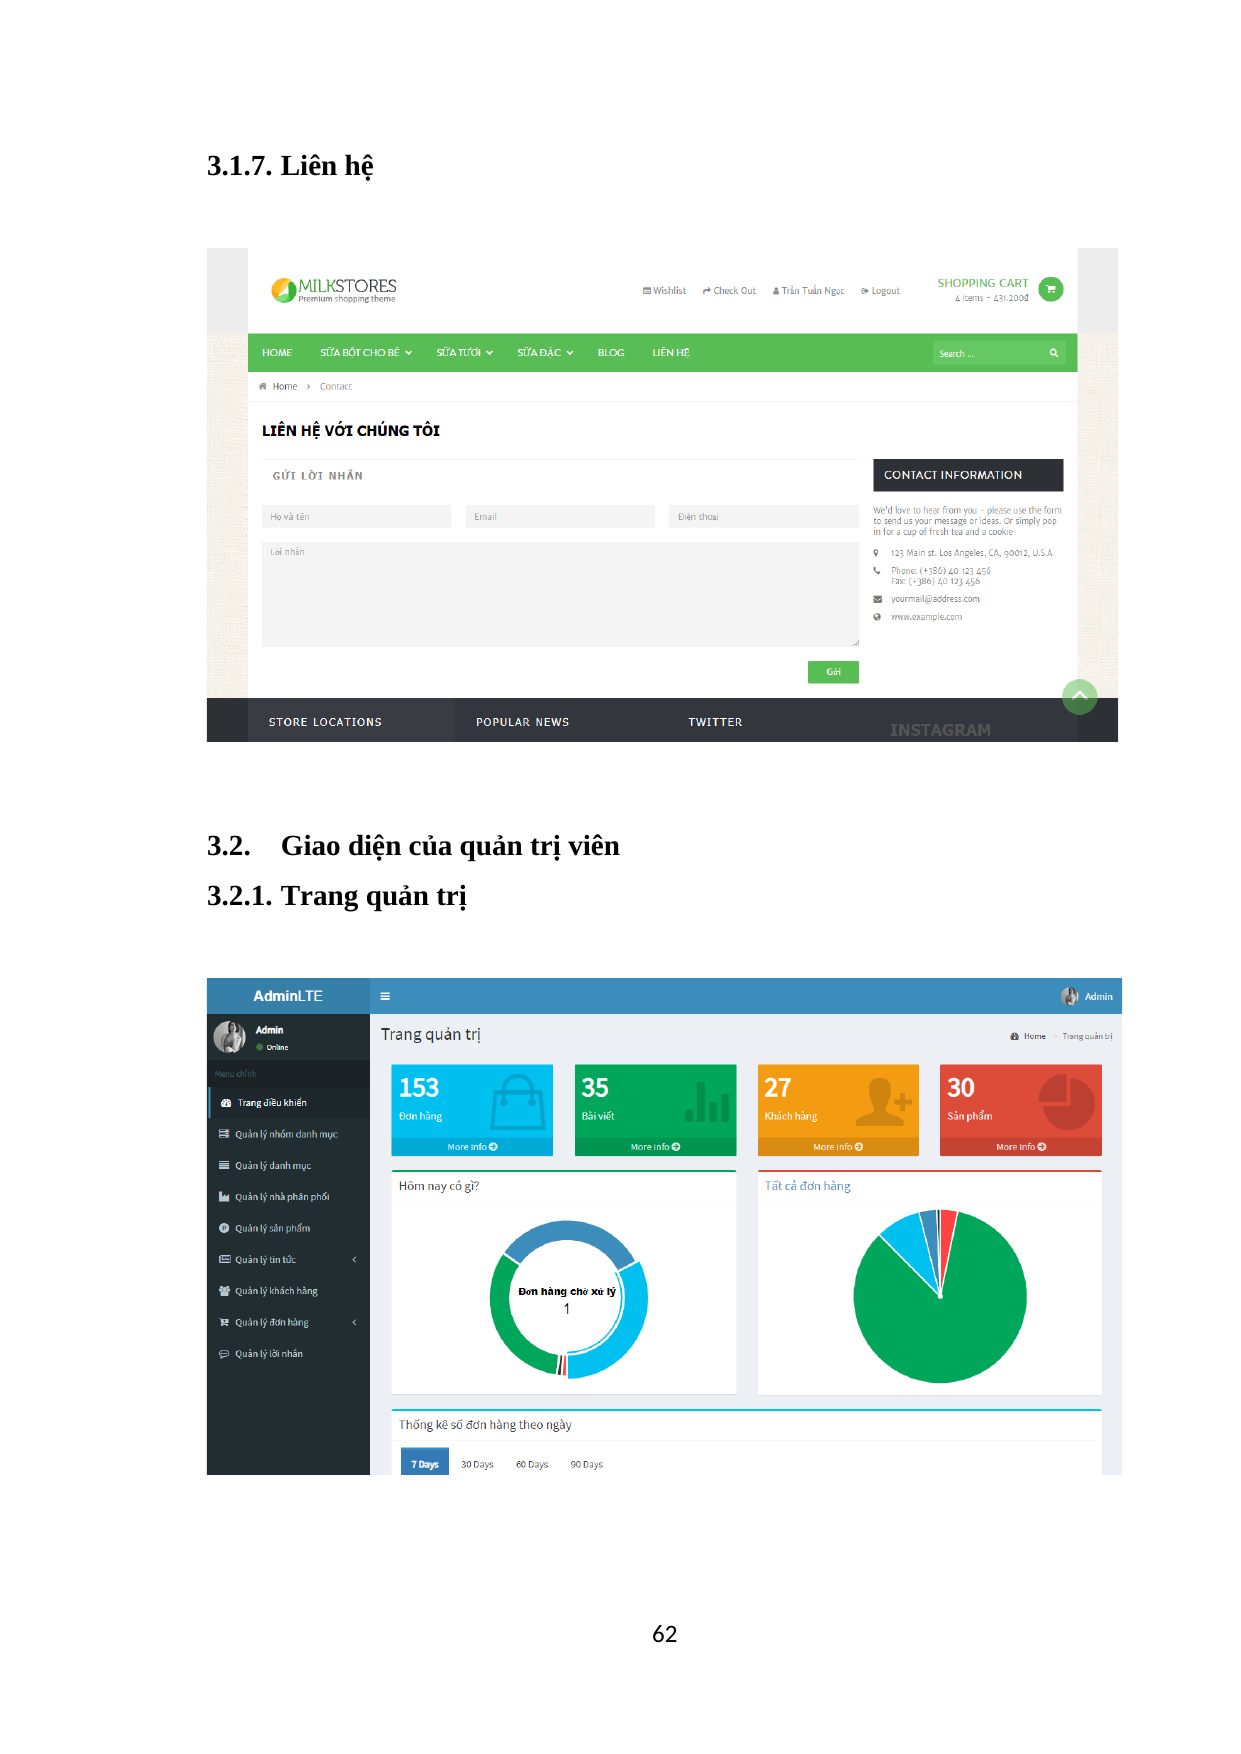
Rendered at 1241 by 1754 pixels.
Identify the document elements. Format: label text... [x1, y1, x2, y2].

list Trang quản trị [207, 878, 1122, 912]
list Liên hệ [207, 148, 1122, 181]
list Giao diện của quản trị viên [207, 828, 1122, 861]
picture [206, 248, 1119, 742]
picture [206, 978, 1123, 1475]
